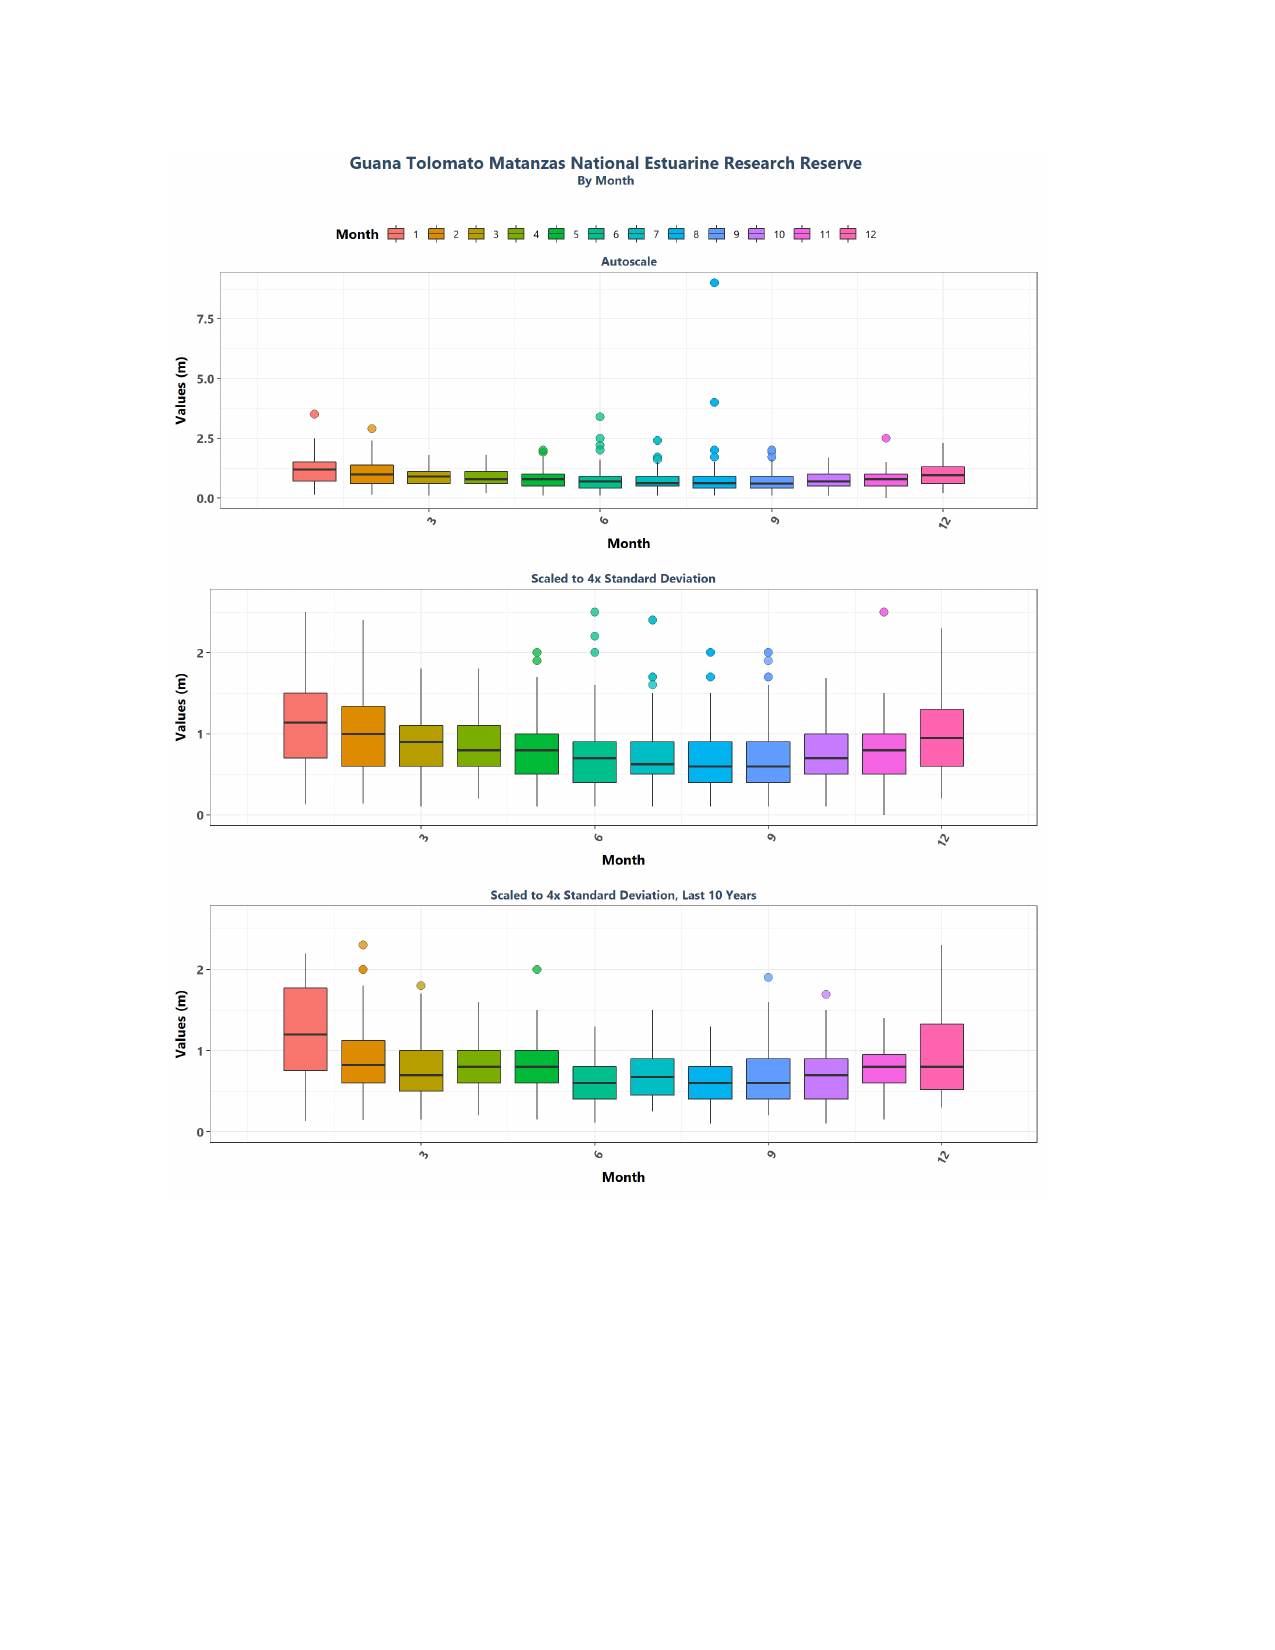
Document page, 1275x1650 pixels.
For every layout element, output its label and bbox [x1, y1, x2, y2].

picture [168, 150, 1044, 1200]
